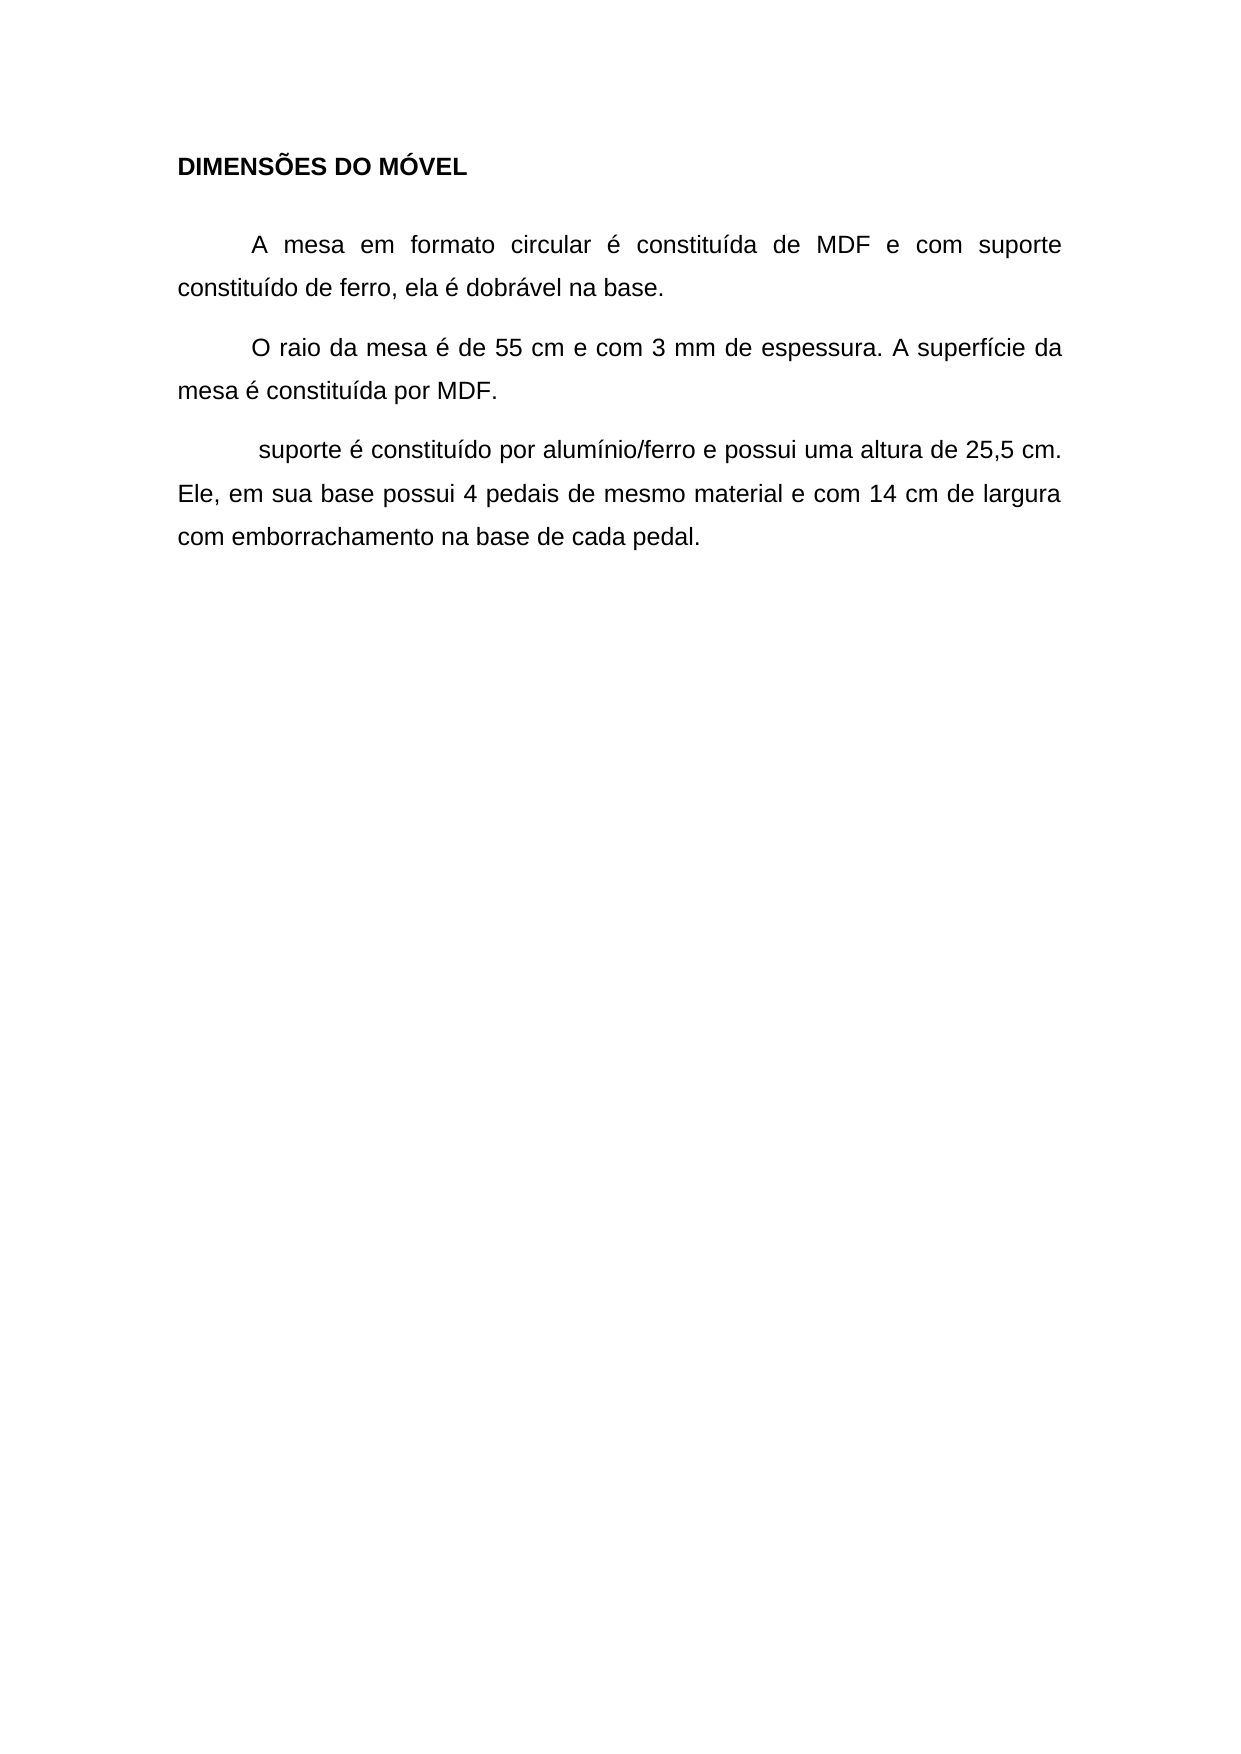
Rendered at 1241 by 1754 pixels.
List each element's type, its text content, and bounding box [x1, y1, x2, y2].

subtitle DIMENSÕES DO MÓVEL [177, 152, 1063, 181]
text O raio da mesa é de 55 cm e com 3 mm de espessura. A superfície da mesa é constituída por MDF. [177, 333, 1063, 404]
text suporte é constituído por alumínio/ferro e possui uma altura de 25,5 cm. Ele, em sua base possui 4 pedais de mesmo material e com 14 cm de largura com emborrachamento na base de cada pedal. [177, 436, 1063, 551]
text A mesa em formato circular é constituída de MDF e com suporte constituído de ferro, ela é dobrável na base. [177, 230, 1063, 302]
